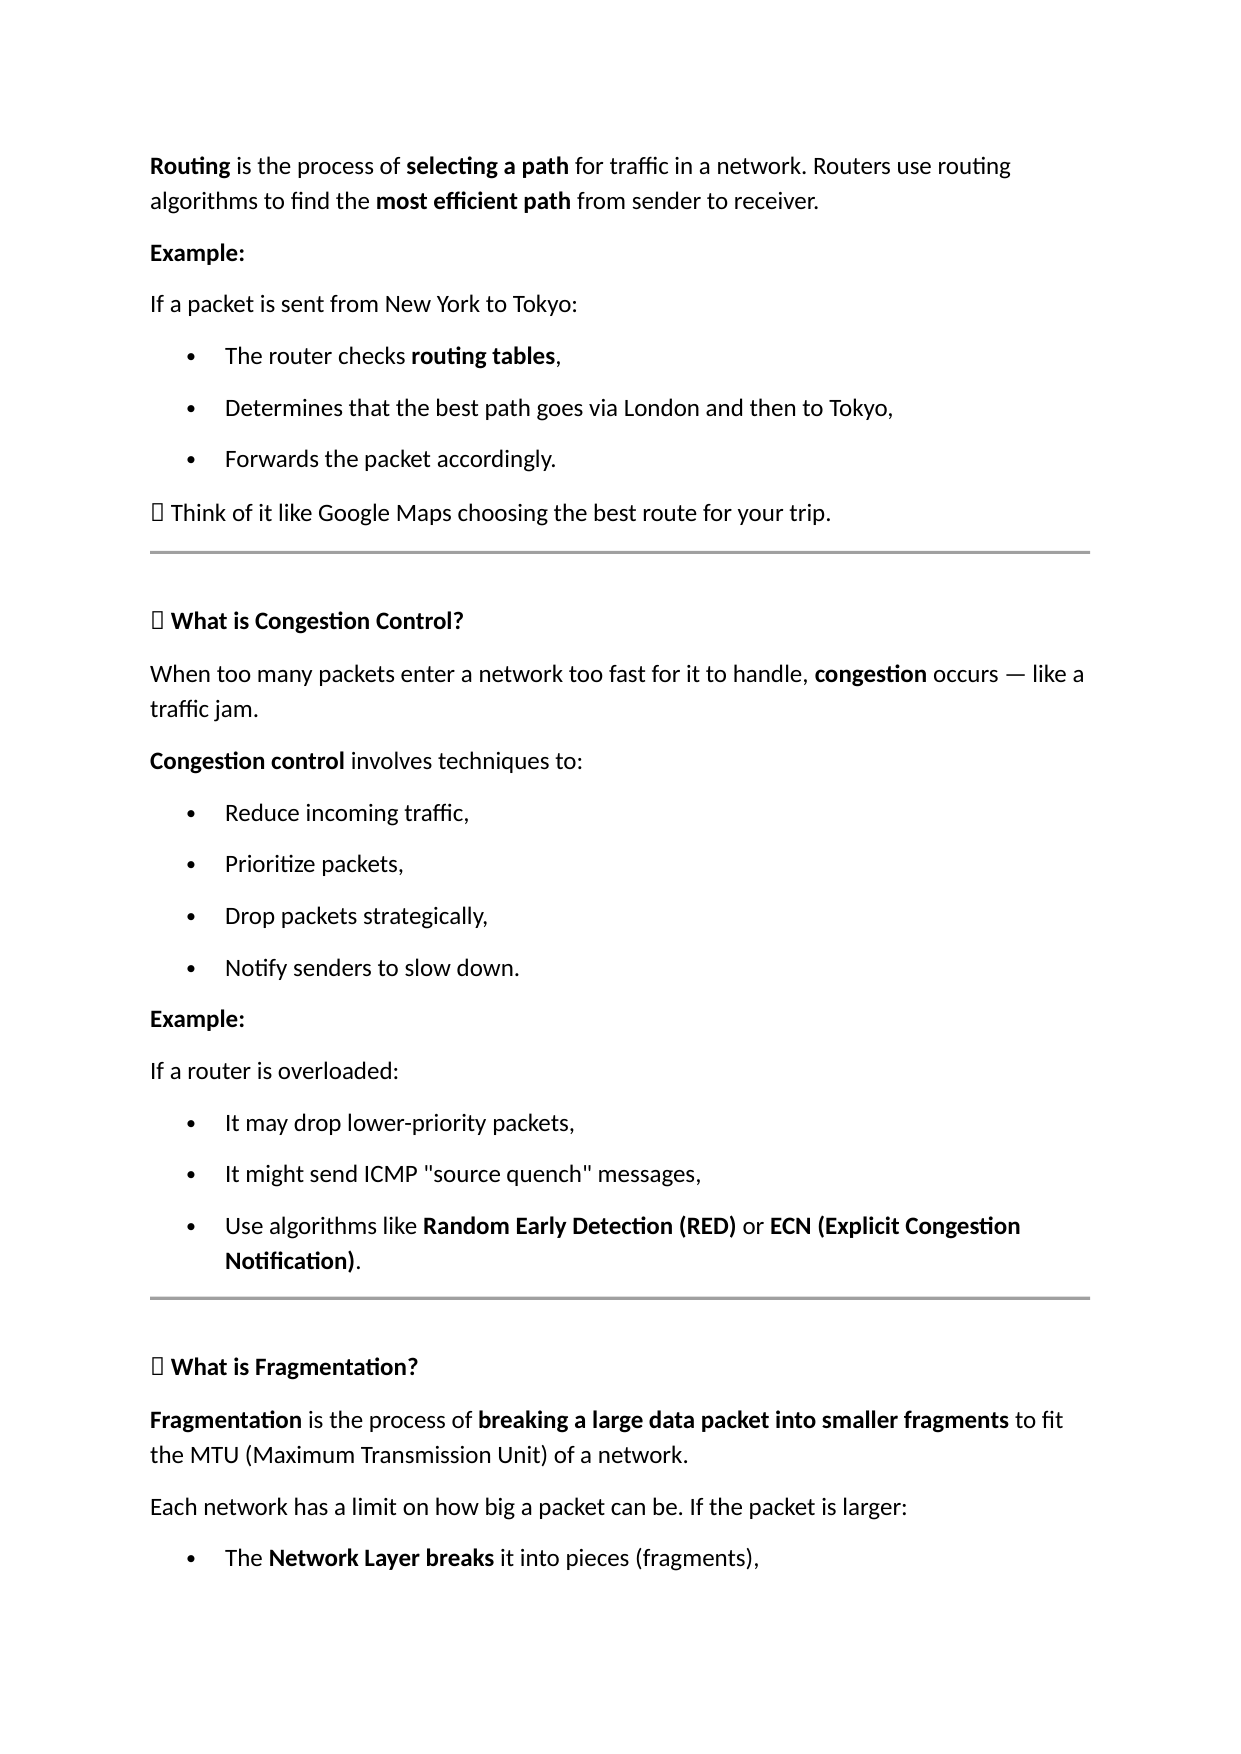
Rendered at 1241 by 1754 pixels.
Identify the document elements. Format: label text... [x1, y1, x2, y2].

list Determines that the best path goes via London and then to Tokyo, [187, 392, 1090, 422]
list It might send ICMP "source quench" messages, [187, 1158, 1090, 1189]
text Routing is the process of selecting a path for traffic in a network. Routers use routing algorithms to find the most efficient path from sender to receiver. [150, 150, 1090, 216]
list Notify senders to slow down. [187, 952, 1090, 982]
text 🔪 What is Fragmentation? [150, 1348, 1090, 1382]
list Forwards the packet accordingly. [187, 443, 1090, 474]
list Drop packets strategically, [187, 900, 1090, 931]
text Each network has a limit on how big a packet can be. If the packet is larger: [150, 1491, 1090, 1521]
list Use algorithms like Random Early Detection (RED) or ECN (Explicit Congestion Notification). [187, 1210, 1090, 1276]
text 🚦 What is Congestion Control? [150, 602, 1090, 637]
text If a packet is sent from New York to Tokyo: [150, 288, 1090, 319]
list It may drop lower-priority packets, [187, 1107, 1090, 1137]
list The router checks routing tables, [187, 340, 1090, 371]
text Fragmentation is the process of breaking a large data packet into smaller fragments to fit the MTU (Maximum Transmission Unit) of a network. [150, 1404, 1090, 1470]
list Reduce incoming traffic, [187, 797, 1090, 827]
text Example: [150, 237, 1090, 267]
text Congestion control involves techniques to: [150, 745, 1090, 776]
text Example: [150, 1003, 1090, 1034]
text If a router is overloaded: [150, 1055, 1090, 1086]
text 🧠 Think of it like Google Maps choosing the best route for your trip. [150, 495, 1090, 529]
list Prioritize packets, [187, 848, 1090, 879]
text When too many packets enter a network too fast for it to handle, congestion occurs — like a traffic jam. [150, 658, 1090, 724]
list The Network Layer breaks it into pieces (fragments), [187, 1542, 1090, 1573]
